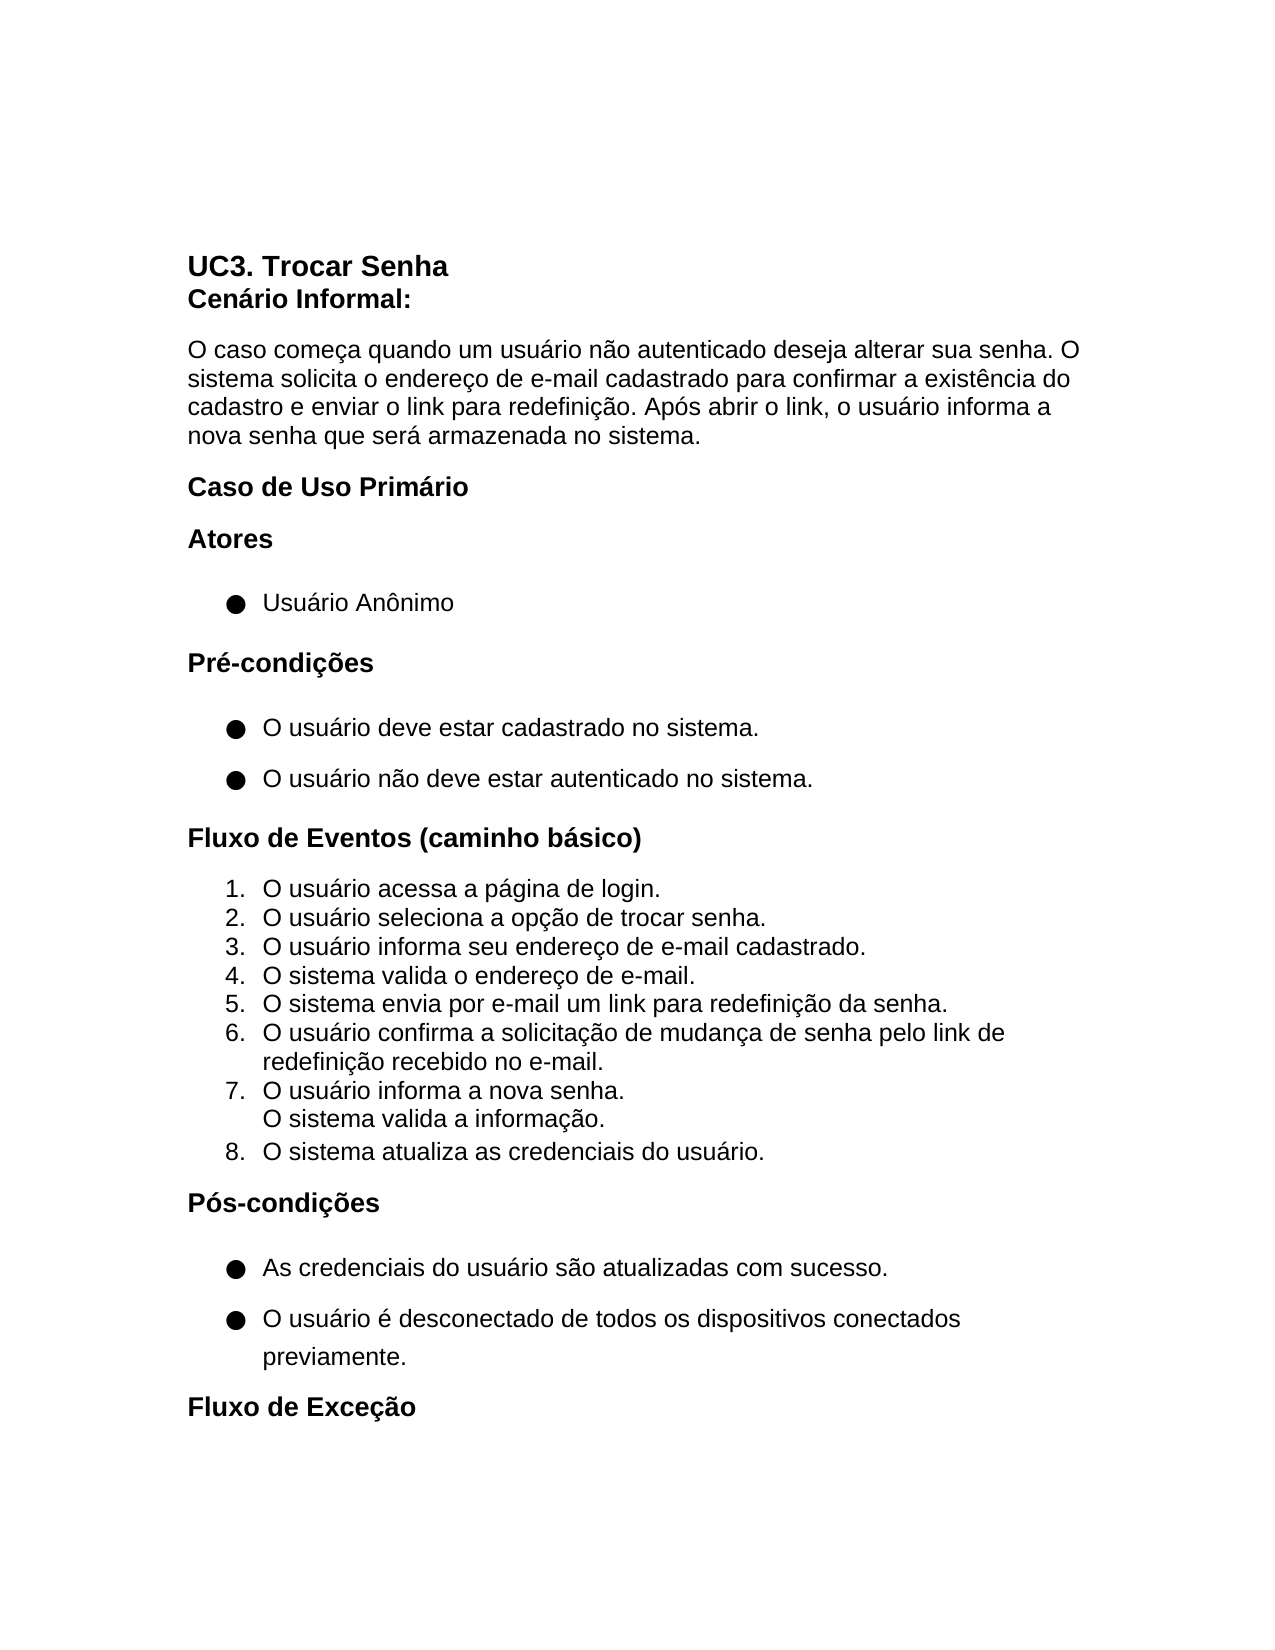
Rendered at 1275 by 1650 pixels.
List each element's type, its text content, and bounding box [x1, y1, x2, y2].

list O usuário acessa a página de login. [225, 874, 1087, 903]
text O caso começa quando um usuário não autenticado deseja alterar sua senha. O sistema solicita o endereço de e-mail cadastrado para confirmar a existência do cadastro e enviar o link para redefinição. Após abrir o link, o usuário informa a nova senha que será armazenada no sistema. [187, 335, 1087, 450]
list O usuário seleciona a opção de trocar senha. [225, 903, 1087, 932]
list O sistema atualiza as credenciais do usuário. [225, 1137, 1087, 1166]
list O usuário confirma a solicitação de mudança de senha pelo link de redefinição recebido no e-mail. [225, 1018, 1087, 1076]
subtitle UC3. Trocar Senha [187, 249, 1087, 283]
text Atores [187, 523, 1087, 554]
list O usuário informa seu endereço de e-mail cadastrado. [225, 932, 1087, 961]
list O sistema envia por e-mail um link para redefinição da senha. [225, 989, 1087, 1018]
text Cenário Informal: [187, 283, 1087, 314]
text Pré-condições [187, 647, 1087, 678]
text O sistema valida a informação. [262, 1104, 1087, 1133]
list O sistema valida o endereço de e-mail. [225, 961, 1087, 989]
list O usuário é desconectado de todos os dispositivos conectados previamente. [225, 1290, 1087, 1370]
text Caso de Uso Primário [187, 471, 1087, 502]
text Pós-condições [187, 1187, 1087, 1218]
list O usuário não deve estar autenticado no sistema. [225, 750, 1087, 801]
text Fluxo de Exceção [187, 1391, 1087, 1422]
list O usuário deve estar cadastrado no sistema. [225, 699, 1087, 750]
list O usuário informa a nova senha. [225, 1076, 1087, 1104]
list Usuário Anônimo [225, 575, 1087, 626]
text Fluxo de Eventos (caminho básico) [187, 822, 1087, 853]
list As credenciais do usuário são atualizadas com sucesso. [225, 1239, 1087, 1290]
